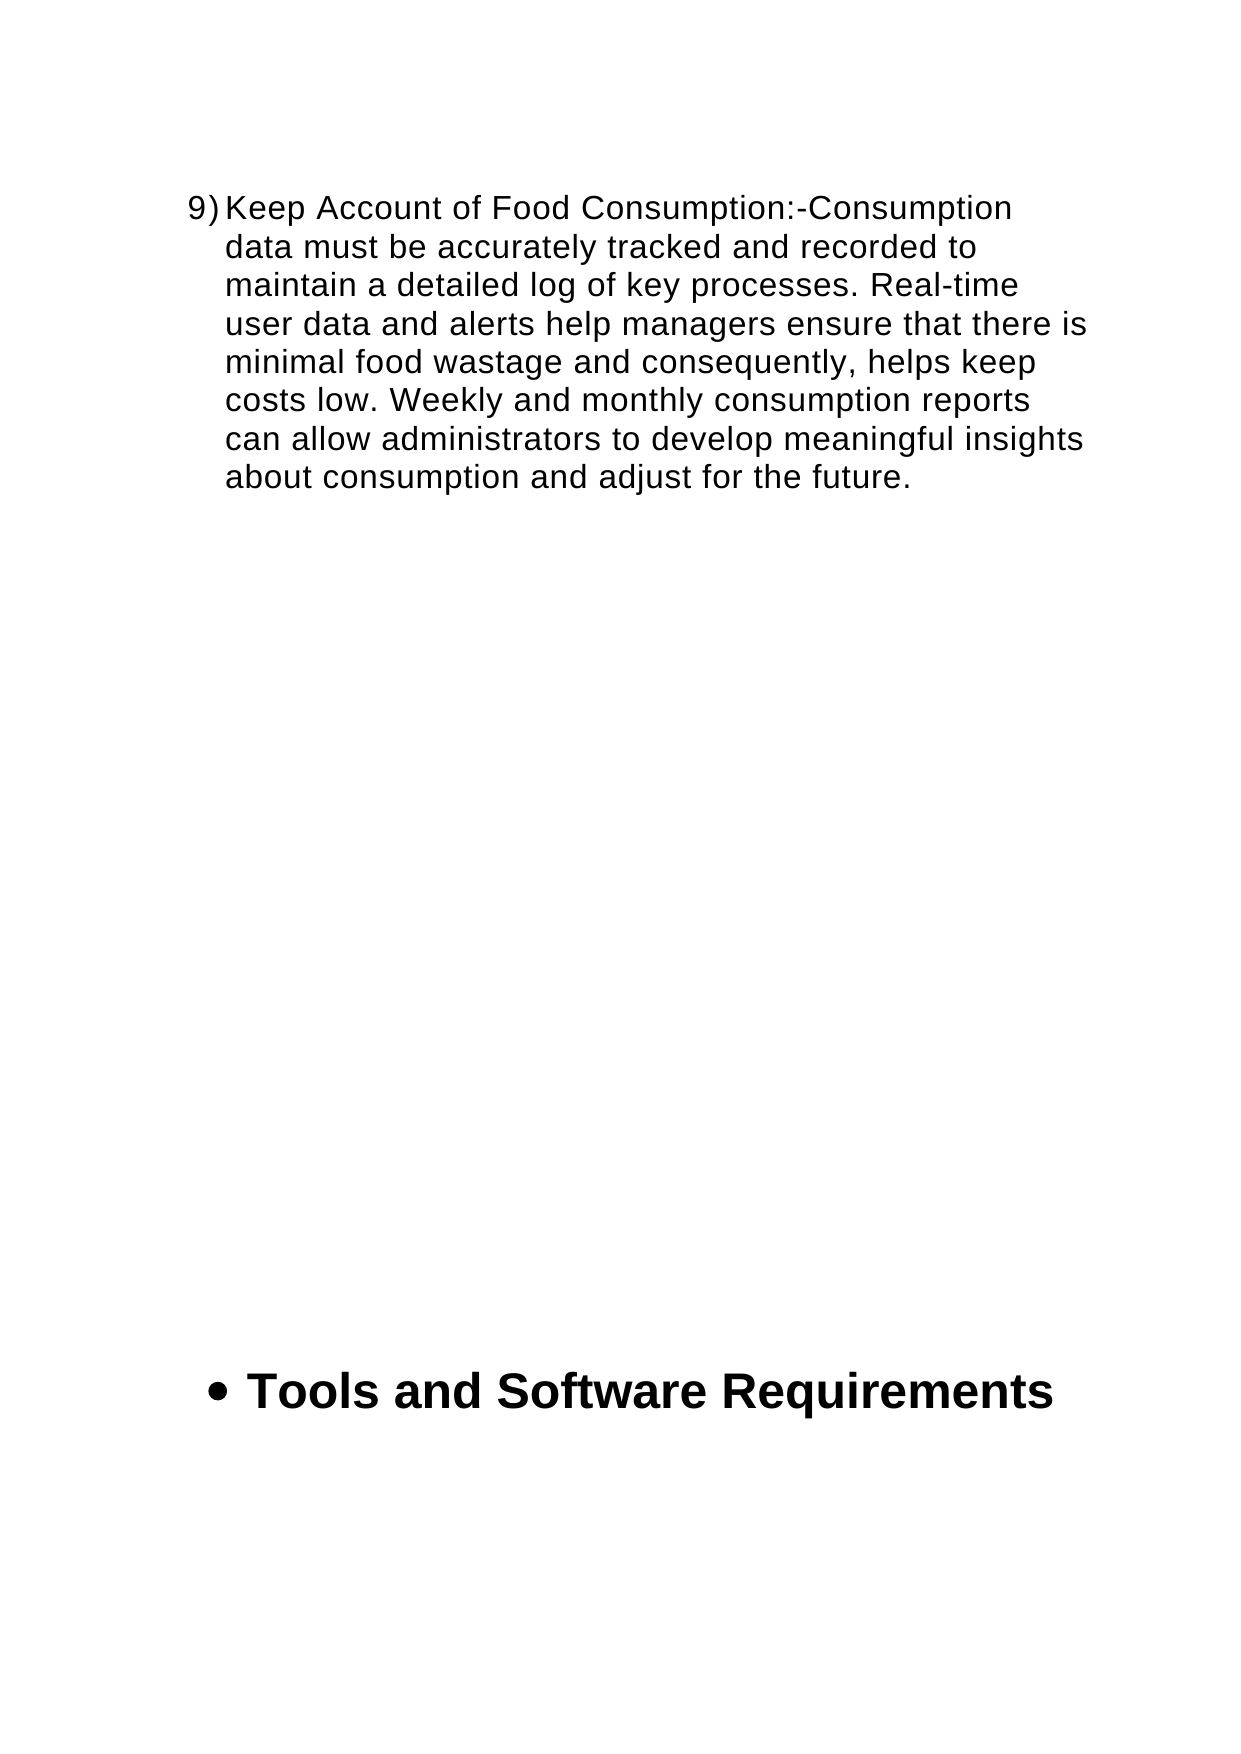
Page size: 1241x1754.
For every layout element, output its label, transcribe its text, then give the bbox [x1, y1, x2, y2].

list Keep Account of Food Consumption:-Consumption data must be accurately tracked and recorded to maintain a detailed log of key processes. Real-time user data and alerts help managers ensure that there is minimal food wastage and consequently, helps keep costs low. Weekly and monthly consumption reports can allow administrators to develop meaningful insights about consumption and adjust for the future. [187, 188, 1090, 496]
list Tools and Software Requirements [209, 1362, 1090, 1419]
